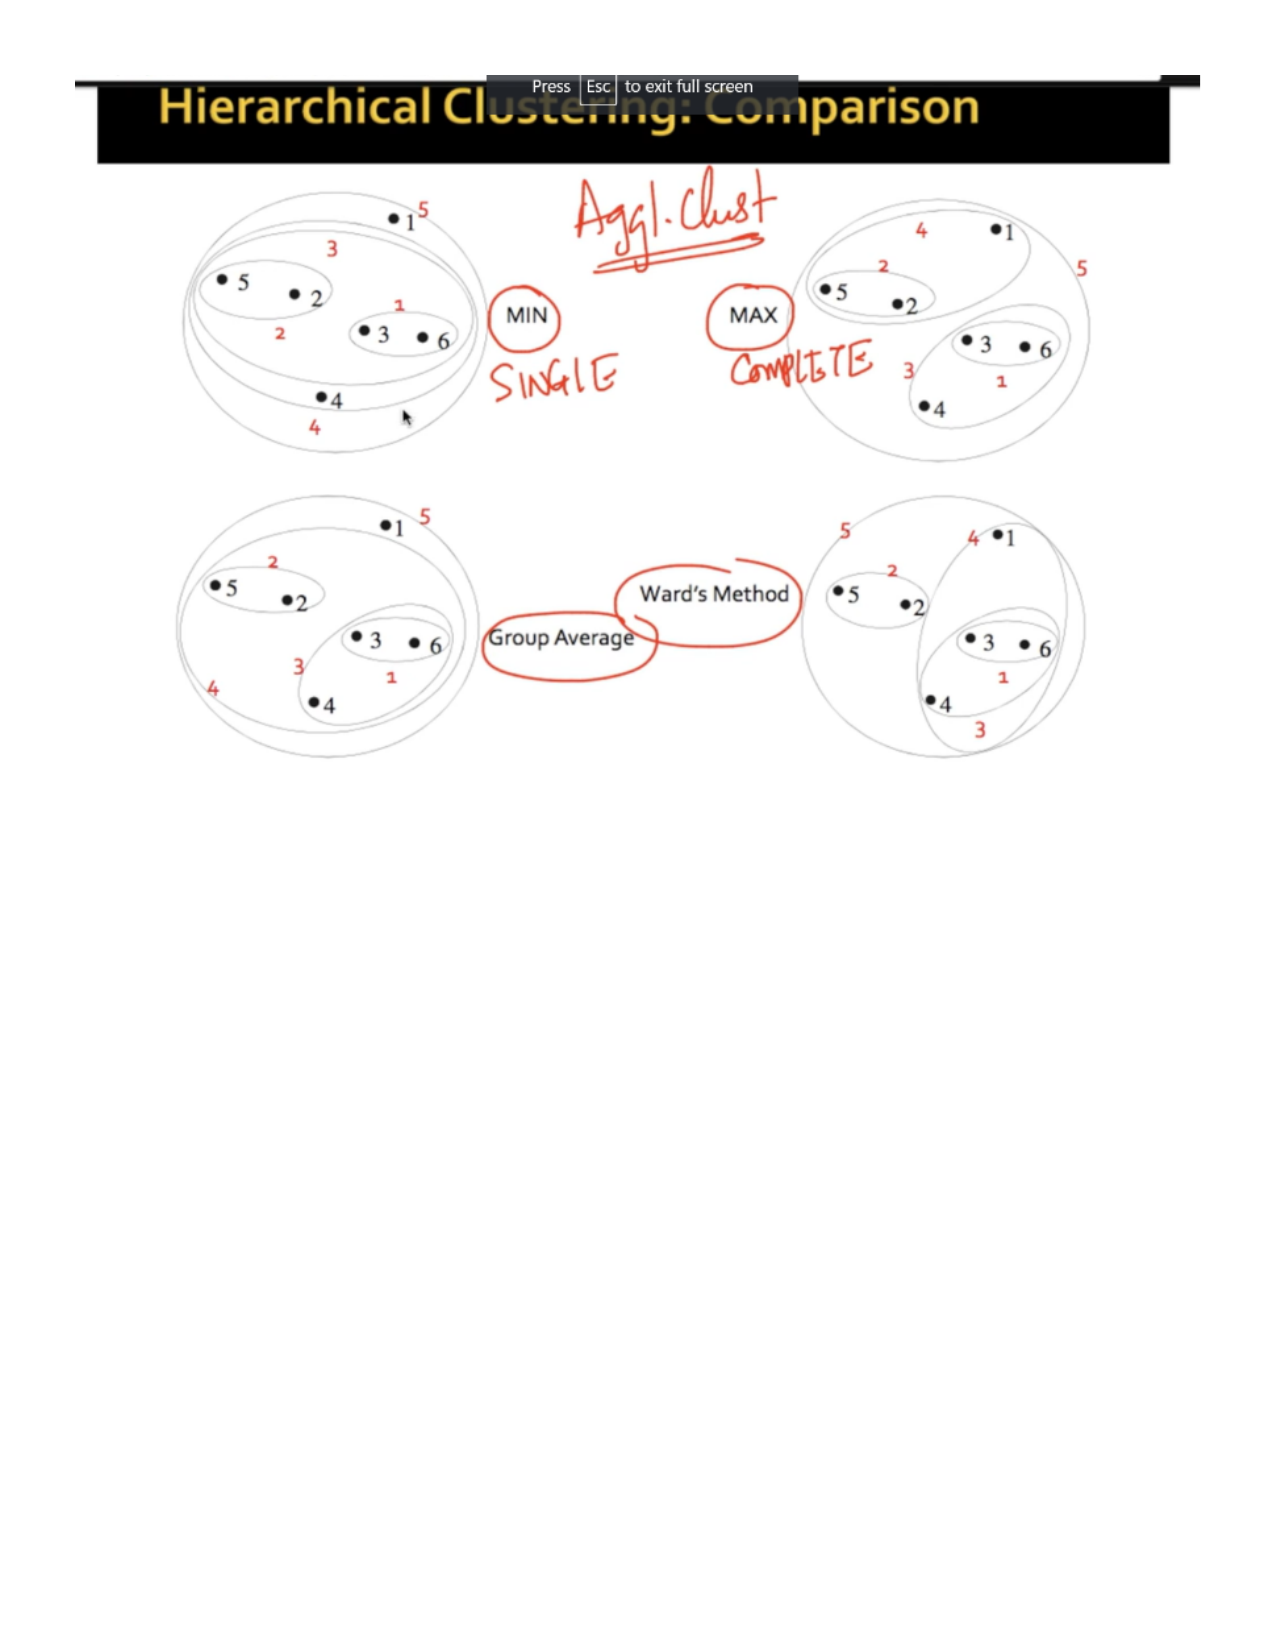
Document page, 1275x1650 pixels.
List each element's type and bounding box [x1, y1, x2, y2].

picture [75, 75, 1200, 775]
